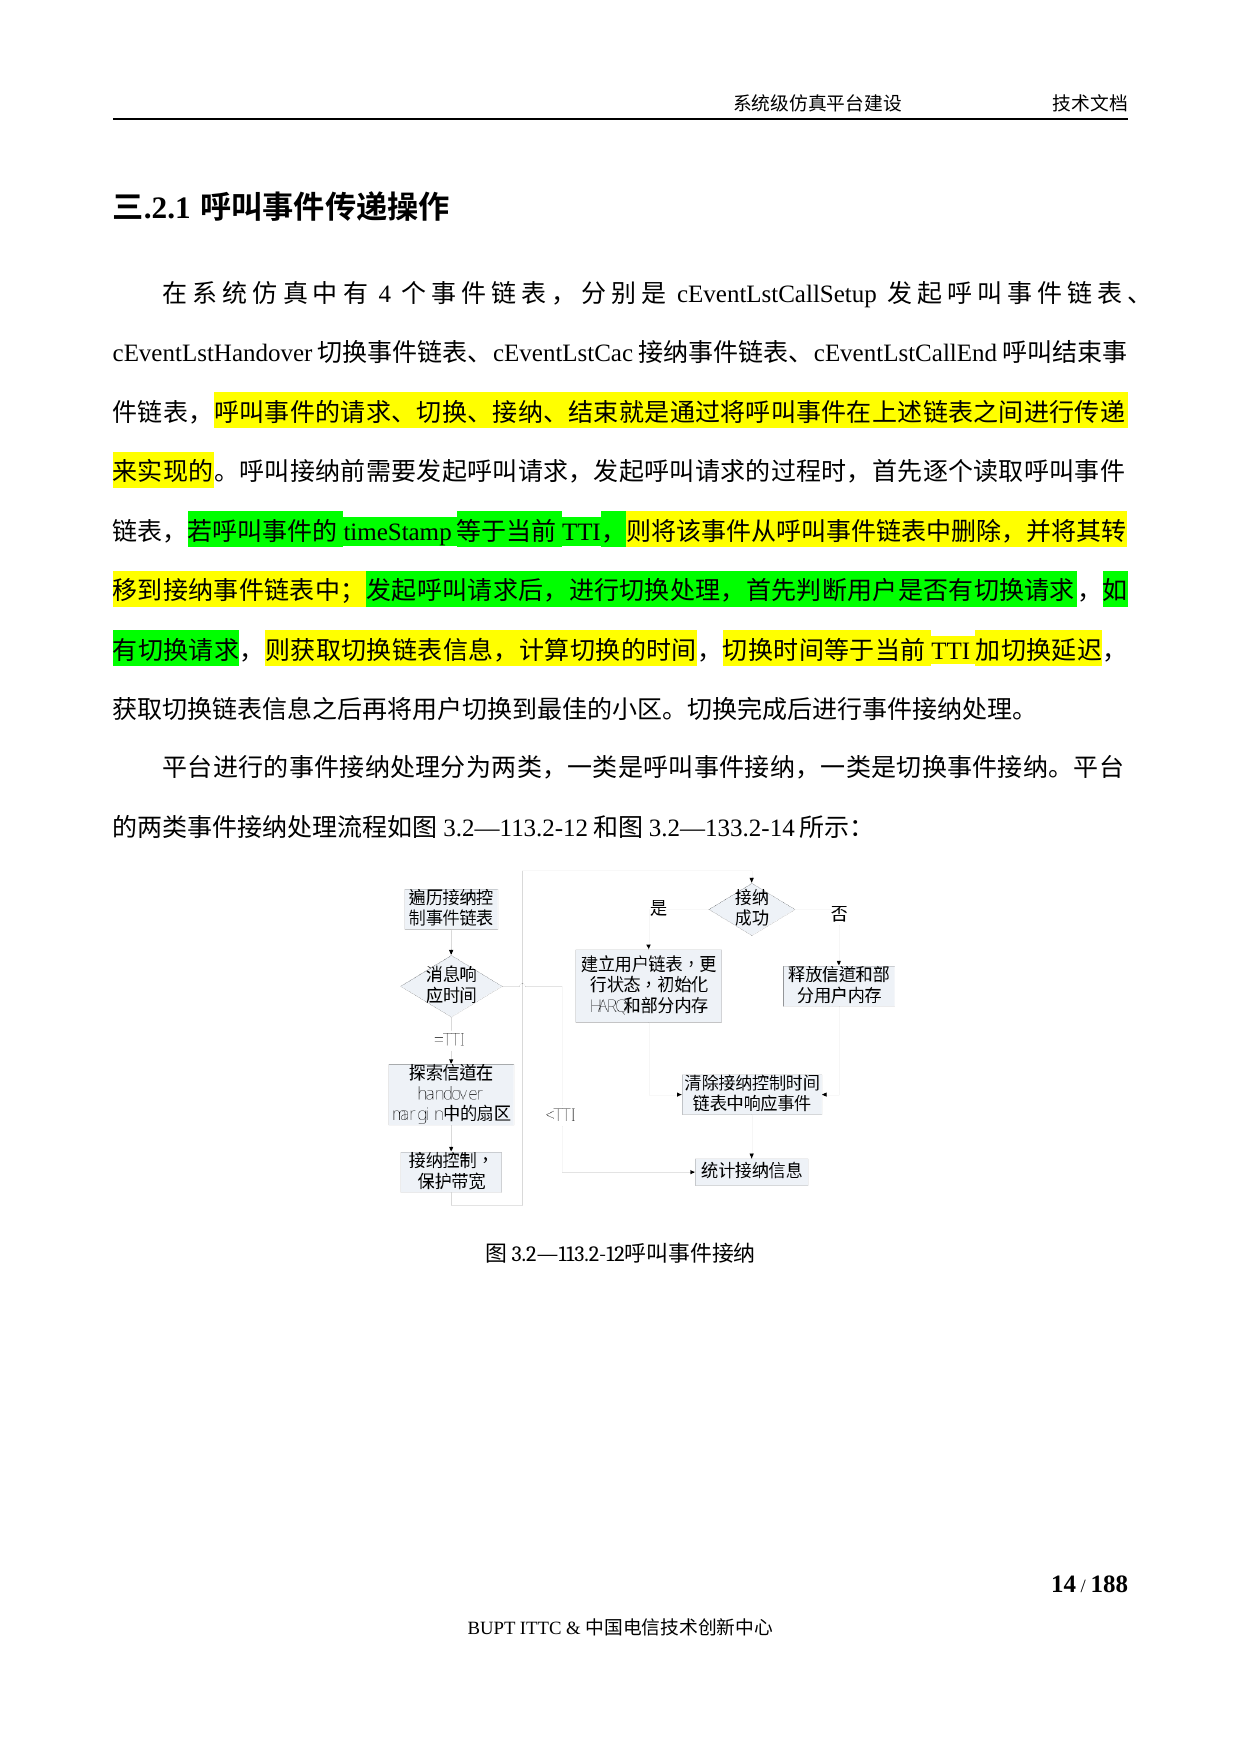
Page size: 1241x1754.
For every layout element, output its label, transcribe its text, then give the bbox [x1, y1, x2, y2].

text 图 3.2—1呼叫事件接纳 [112, 1232, 1128, 1272]
subtitle 呼叫事件传递操作 [112, 165, 1128, 244]
text 在系统仿真中有4个事件链表，分别是cEventLstCallSetup发起呼叫事件链表、cEventLstHandover切换事件链表、cEventLstCac接纳事件链表、cEventLstCallEnd呼叫结束事件链表，呼叫事件的请求、切换、接纳、结束就是通过将呼叫事件在上述链表之间进行传递来实现的。呼叫接纳前需要发起呼叫请求，发起呼叫请求的过程时，首先逐个读取呼叫事件链表，若呼叫事件的timeStamp等于当前TTI，则将该事件从呼叫事件链表中删除，并将其转移到接纳事件链表中；发起呼叫请求后，进行切换处理，首先判断用户是否有切换请求，如有切换请求，则获取切换链表信息，计算切换的时间，切换时间等于当前TTI加切换延迟，获取切换链表信息之后再将用户切换到最佳的小区。切换完成后进行事件接纳处理。 [112, 272, 1128, 728]
